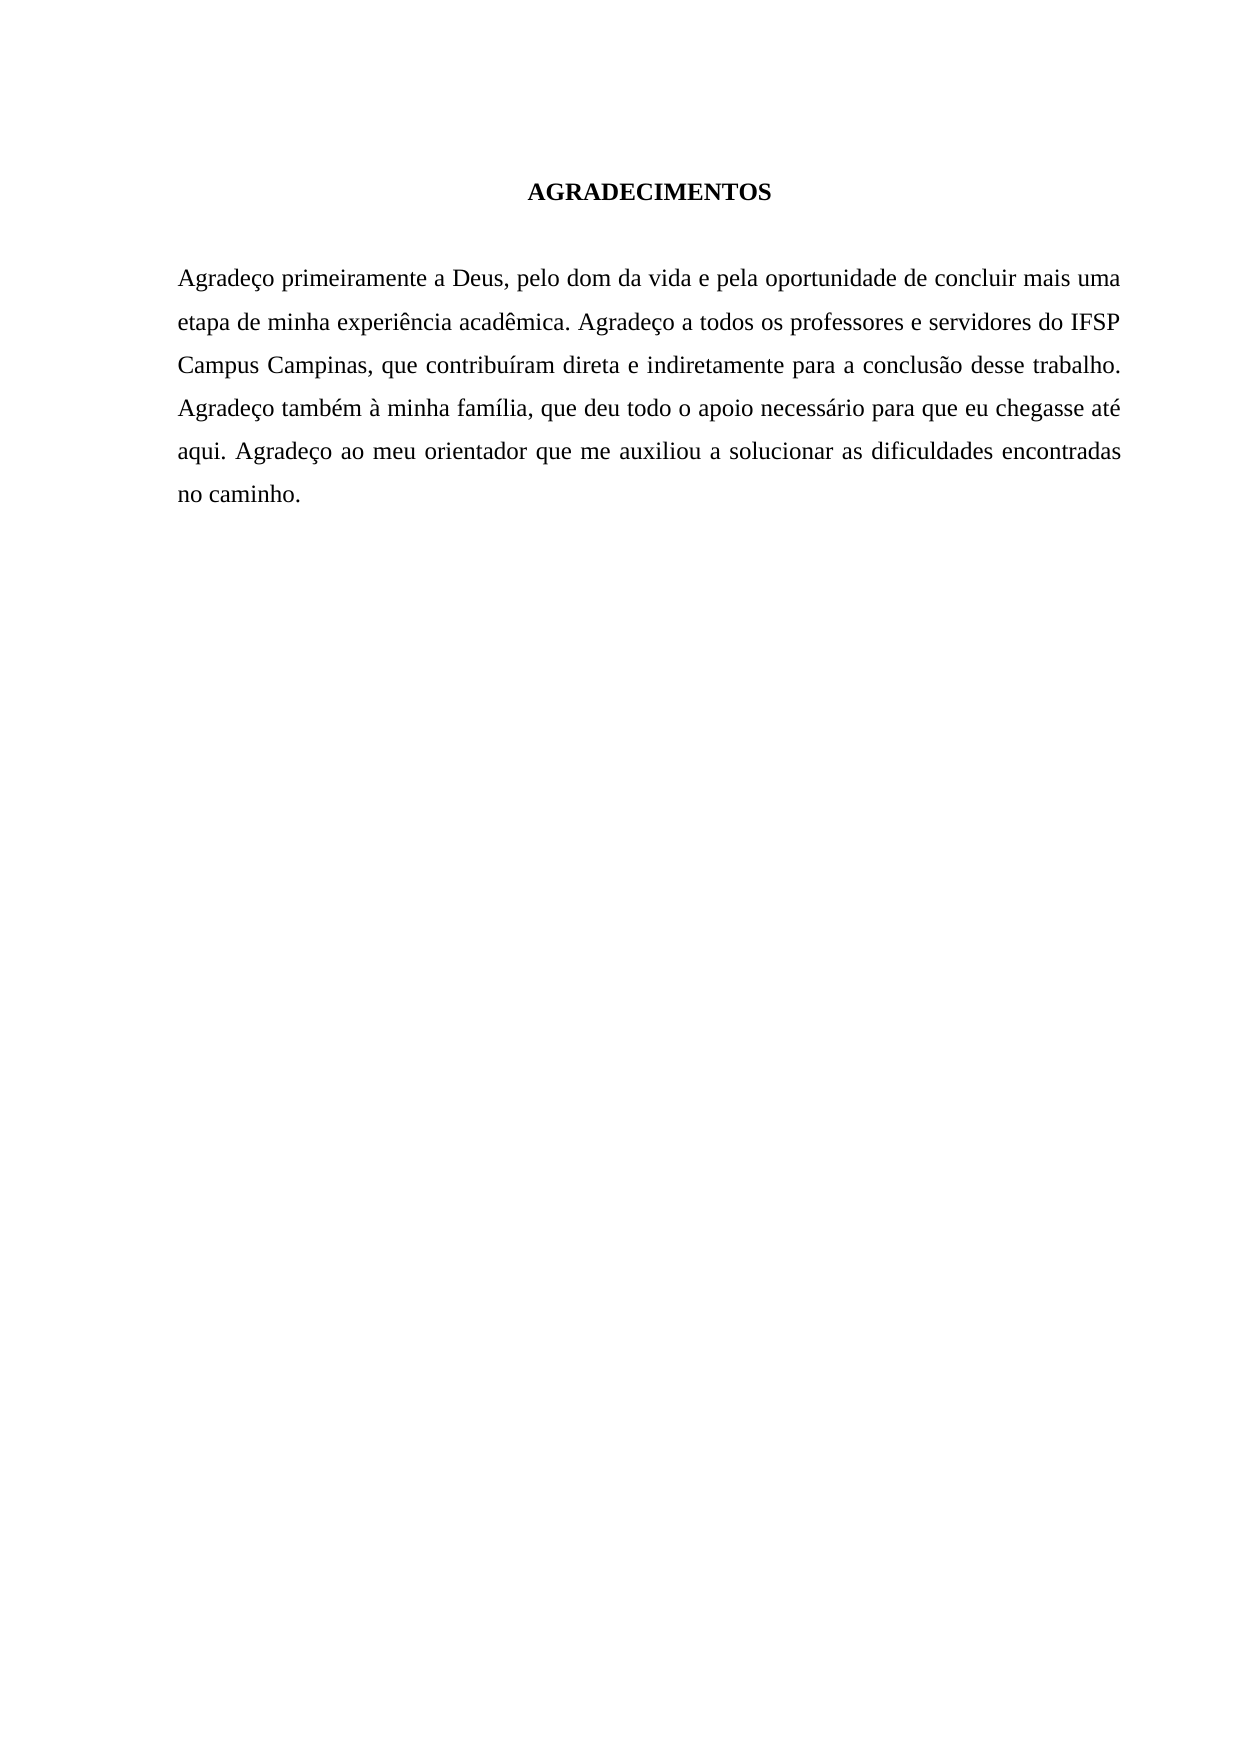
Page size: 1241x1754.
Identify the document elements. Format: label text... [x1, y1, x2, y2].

text Agradeço primeiramente a Deus, pelo dom da vida e pela oportunidade de concluir mais uma etapa de minha experiência acadêmica. Agradeço a todos os professores e servidores do IFSP Campus Campinas, que contribuíram direta e indiretamente para a conclusão desse trabalho. Agradeço também à minha família, que deu todo o apoio necessário para que eu chegasse até aqui. Agradeço ao meu orientador que me auxiliou a solucionar as dificuldades encontradas no caminho. [177, 263, 1122, 508]
text AGRADECIMENTOS [177, 177, 1122, 206]
